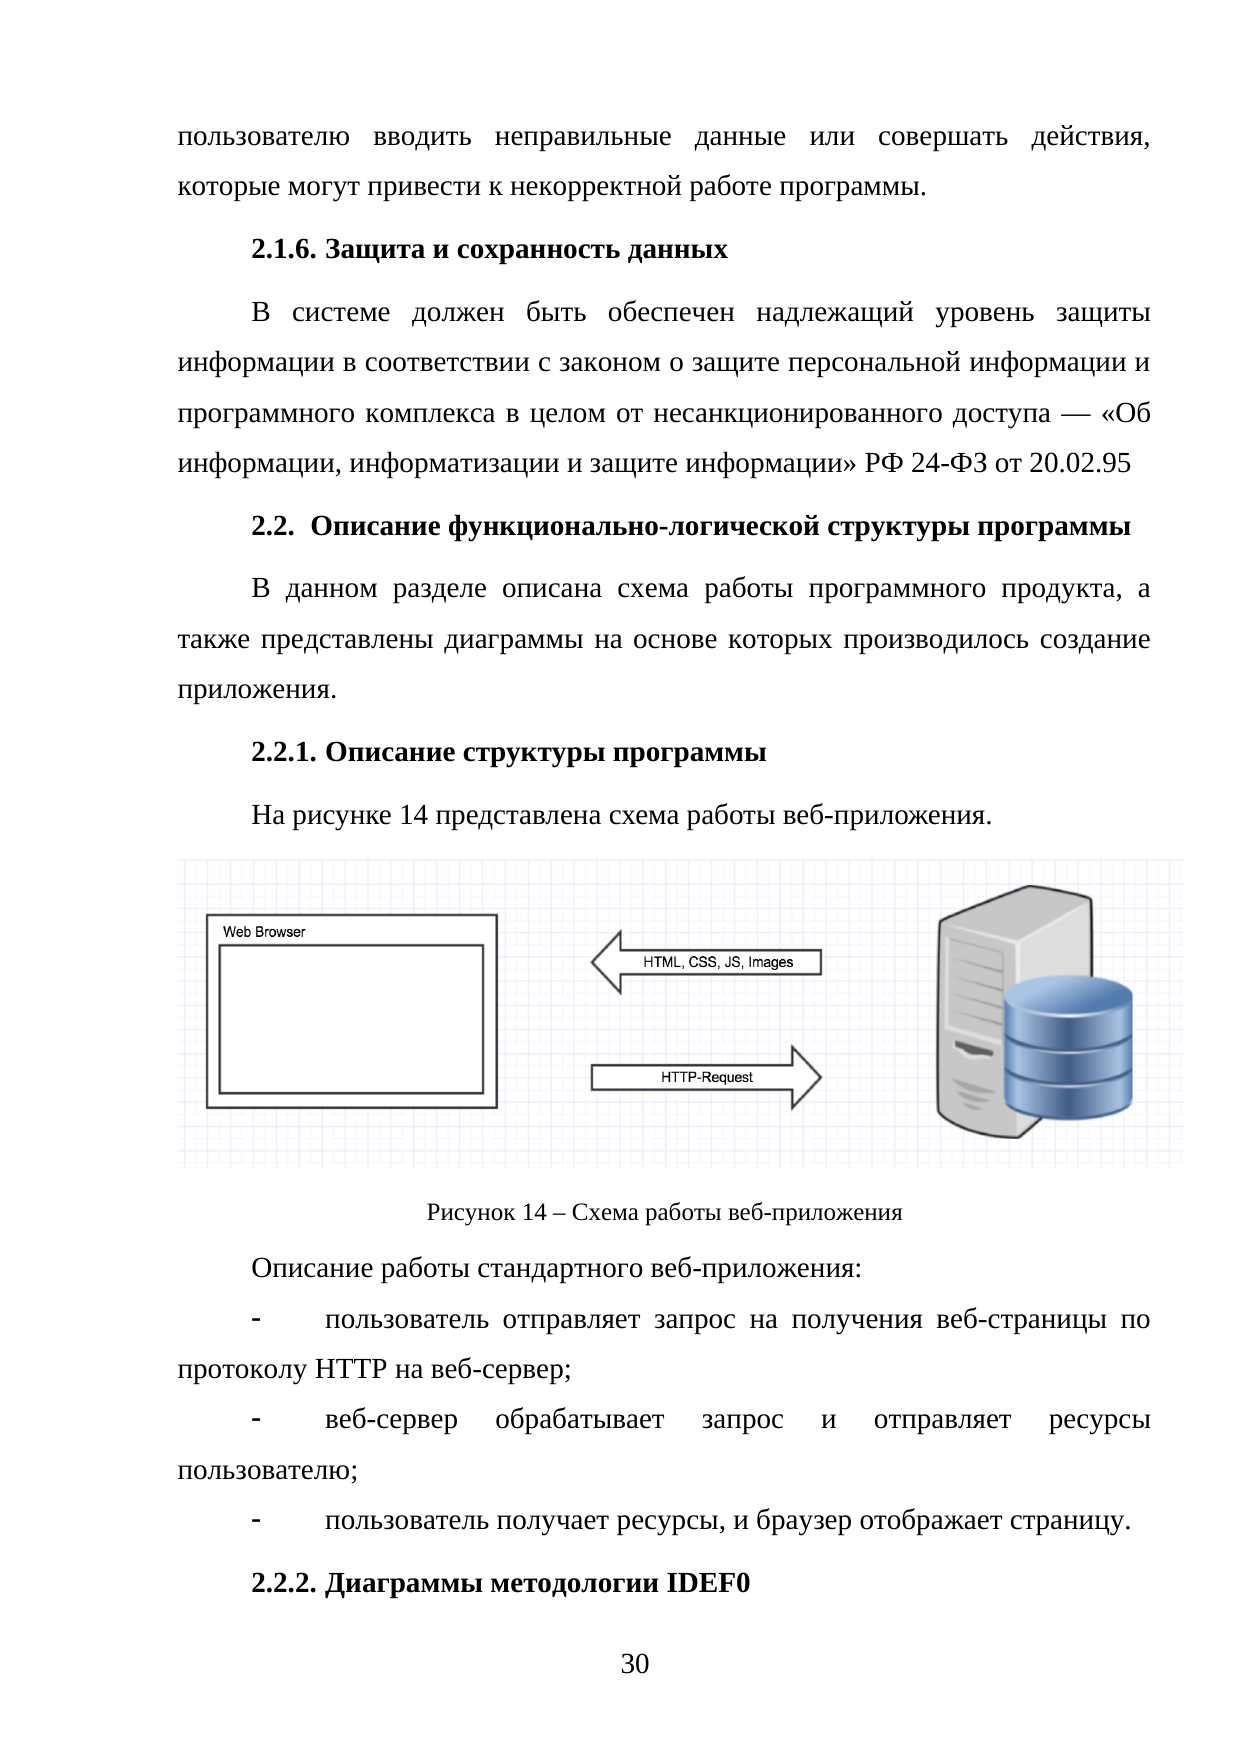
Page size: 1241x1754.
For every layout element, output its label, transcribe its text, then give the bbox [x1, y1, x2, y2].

list пользователь получает ресурсы, и браузер отображает страницу. [177, 1502, 1152, 1536]
text Рисунок 14 – Схема работы веб-приложения [177, 1197, 1152, 1225]
picture [177, 859, 1185, 1168]
list пользователь отправляет запрос на получения веб-страницы по протоколу HTTP на веб-сервер; [177, 1301, 1152, 1385]
text В данном разделе описана схема работы программного продукта, а также представлены диаграммы на основе которых производилось создание приложения. [177, 571, 1152, 705]
list Описание структуры программы [177, 734, 1152, 768]
list Защита и сохранность данных [177, 231, 1152, 265]
list Описание функционально-логической структуры программы [177, 508, 1152, 541]
list веб-сервер обрабатывает запрос и отправляет ресурсы пользователю; [177, 1401, 1152, 1485]
text В системе должен быть обеспечен надлежащий уровень защиты информации в соответствии с законом о защите персональной информации и программного комплекса в целом от несанкционированного доступа — «Об информации, информатизации и защите информации» РФ 24-ФЗ от 20.02.95 [177, 294, 1152, 478]
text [177, 118, 1152, 202]
list Диаграммы методологии IDEF0 [177, 1565, 1152, 1599]
text Описание работы стандартного веб-приложения: [177, 1250, 1152, 1284]
text На рисунке 14 представлена схема работы веб-приложения. [177, 797, 1152, 830]
